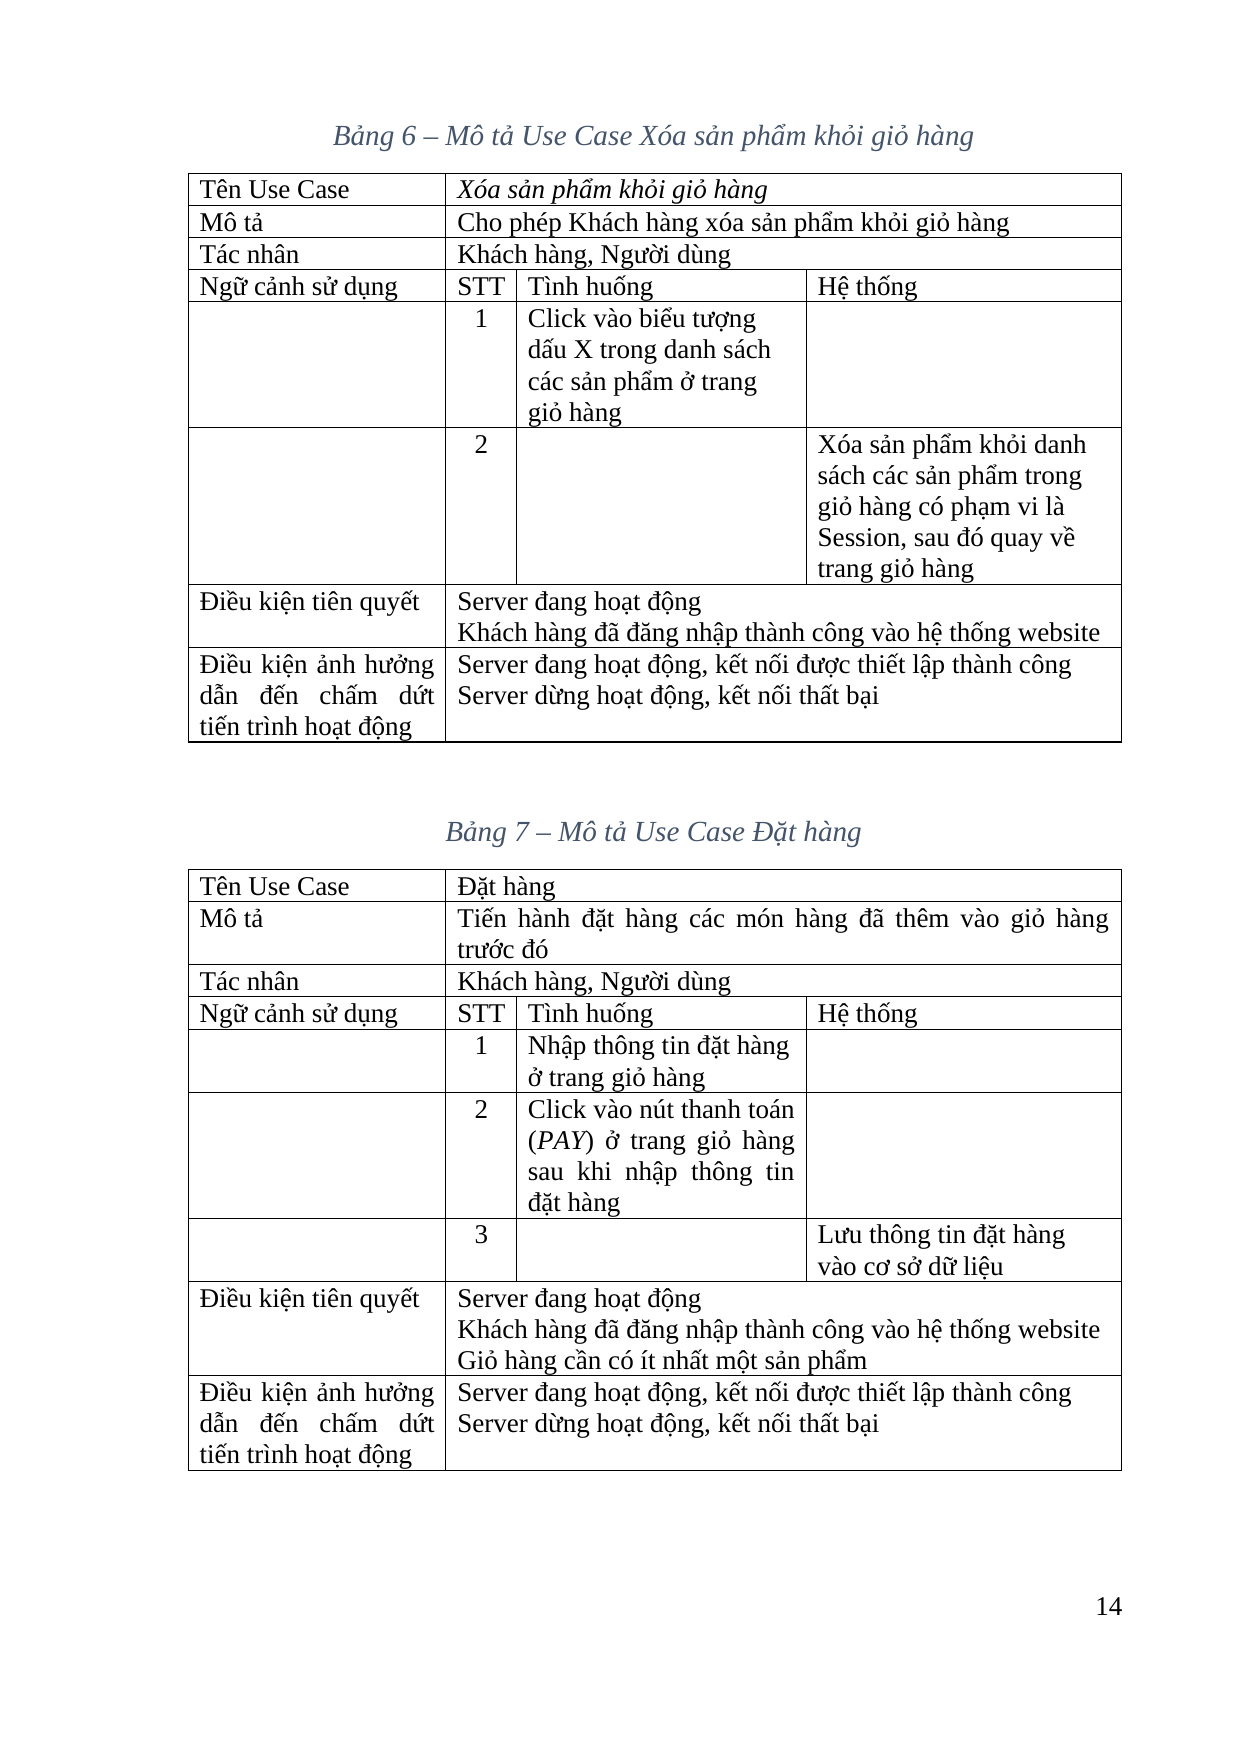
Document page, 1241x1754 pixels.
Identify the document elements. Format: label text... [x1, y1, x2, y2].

table_cell [189, 1030, 445, 1092]
table_cell Ngữ cảnh sử dụng [189, 270, 445, 301]
table_cell [189, 1219, 445, 1281]
table_cell [189, 302, 445, 427]
table_cell Tiến hành đặt hàng các món hàng đã thêm vào giỏ hàng trước đó [446, 902, 1121, 964]
table_cell Hệ thống [807, 997, 1121, 1028]
table_cell Lưu thông tin đặt hàng vào cơ sở dữ liệu [807, 1219, 1121, 1281]
table_cell STT [446, 270, 516, 301]
table_cell [189, 1093, 445, 1217]
table_cell Click vào nút thanh toán (PAY) ở trang giỏ hàng sau khi nhập thông tin đặt hàng [517, 1093, 806, 1217]
table_cell Mô tả [189, 206, 445, 237]
table_cell STT [446, 997, 516, 1028]
table_cell Tình huống [517, 997, 806, 1028]
table_header Đặt hàng [446, 870, 1121, 901]
table_cell Mô tả [189, 902, 445, 964]
text Bảng 7 – Mô tả Use Case Đặt hàng [187, 814, 1122, 848]
table_cell Điều kiện ảnh hưởng dẫn đến chấm dứt tiến trình hoạt động [189, 648, 445, 741]
table_cell Server đang hoạt động, kết nối được thiết lập thành công Server dừng hoạt động, kết nối thất bại [446, 1376, 1121, 1470]
table_cell Điều kiện tiên quyết [189, 585, 445, 647]
table_cell Xóa sản phẩm khỏi danh sách các sản phẩm trong giỏ hàng có phạm vi là Session, sau đó quay về trang giỏ hàng [807, 428, 1121, 584]
table_header Tên Use Case [189, 870, 445, 901]
table_cell Click vào biểu tượng dấu X trong danh sách các sản phẩm ở trang giỏ hàng [517, 302, 806, 427]
table_cell Tác nhân [189, 238, 445, 269]
table_cell Khách hàng, Người dùng [446, 965, 1121, 996]
table_cell 1 [446, 302, 516, 427]
table_cell [517, 428, 806, 584]
table_cell [807, 302, 1121, 427]
table_cell [807, 1093, 1121, 1217]
table_cell Server đang hoạt động Khách hàng đã đăng nhập thành công vào hệ thống website Giỏ hàng cần có ít nhất một sản phẩm [446, 1282, 1121, 1375]
table_cell Điều kiện ảnh hưởng dẫn đến chấm dứt tiến trình hoạt động [189, 1376, 445, 1470]
table_cell 2 [446, 1093, 516, 1217]
table_cell 3 [446, 1219, 516, 1281]
table_cell Điều kiện tiên quyết [189, 1282, 445, 1375]
table_cell 1 [446, 1030, 516, 1092]
table_cell Khách hàng, Người dùng [446, 238, 1121, 269]
table_cell [517, 1219, 806, 1281]
table_cell Nhập thông tin đặt hàng ở trang giỏ hàng [517, 1030, 806, 1092]
table_cell 2 [446, 428, 516, 584]
table_cell [189, 428, 445, 584]
table_cell Server đang hoạt động Khách hàng đã đăng nhập thành công vào hệ thống website [446, 585, 1121, 647]
table_cell Hệ thống [807, 270, 1121, 301]
table_header Xóa sản phẩm khỏi giỏ hàng [446, 174, 1121, 205]
table_cell Tác nhân [189, 965, 445, 996]
table_header Tên Use Case [189, 174, 445, 205]
table_cell Tình huống [517, 270, 806, 301]
text Bảng 6 – Mô tả Use Case Xóa sản phẩm khỏi giỏ hàng [187, 118, 1122, 152]
table_cell Server đang hoạt động, kết nối được thiết lập thành công Server dừng hoạt động, kết nối thất bại [446, 648, 1121, 741]
table_cell Cho phép Khách hàng xóa sản phẩm khỏi giỏ hàng [446, 206, 1121, 237]
table_cell Ngữ cảnh sử dụng [189, 997, 445, 1028]
table_cell [807, 1030, 1121, 1092]
